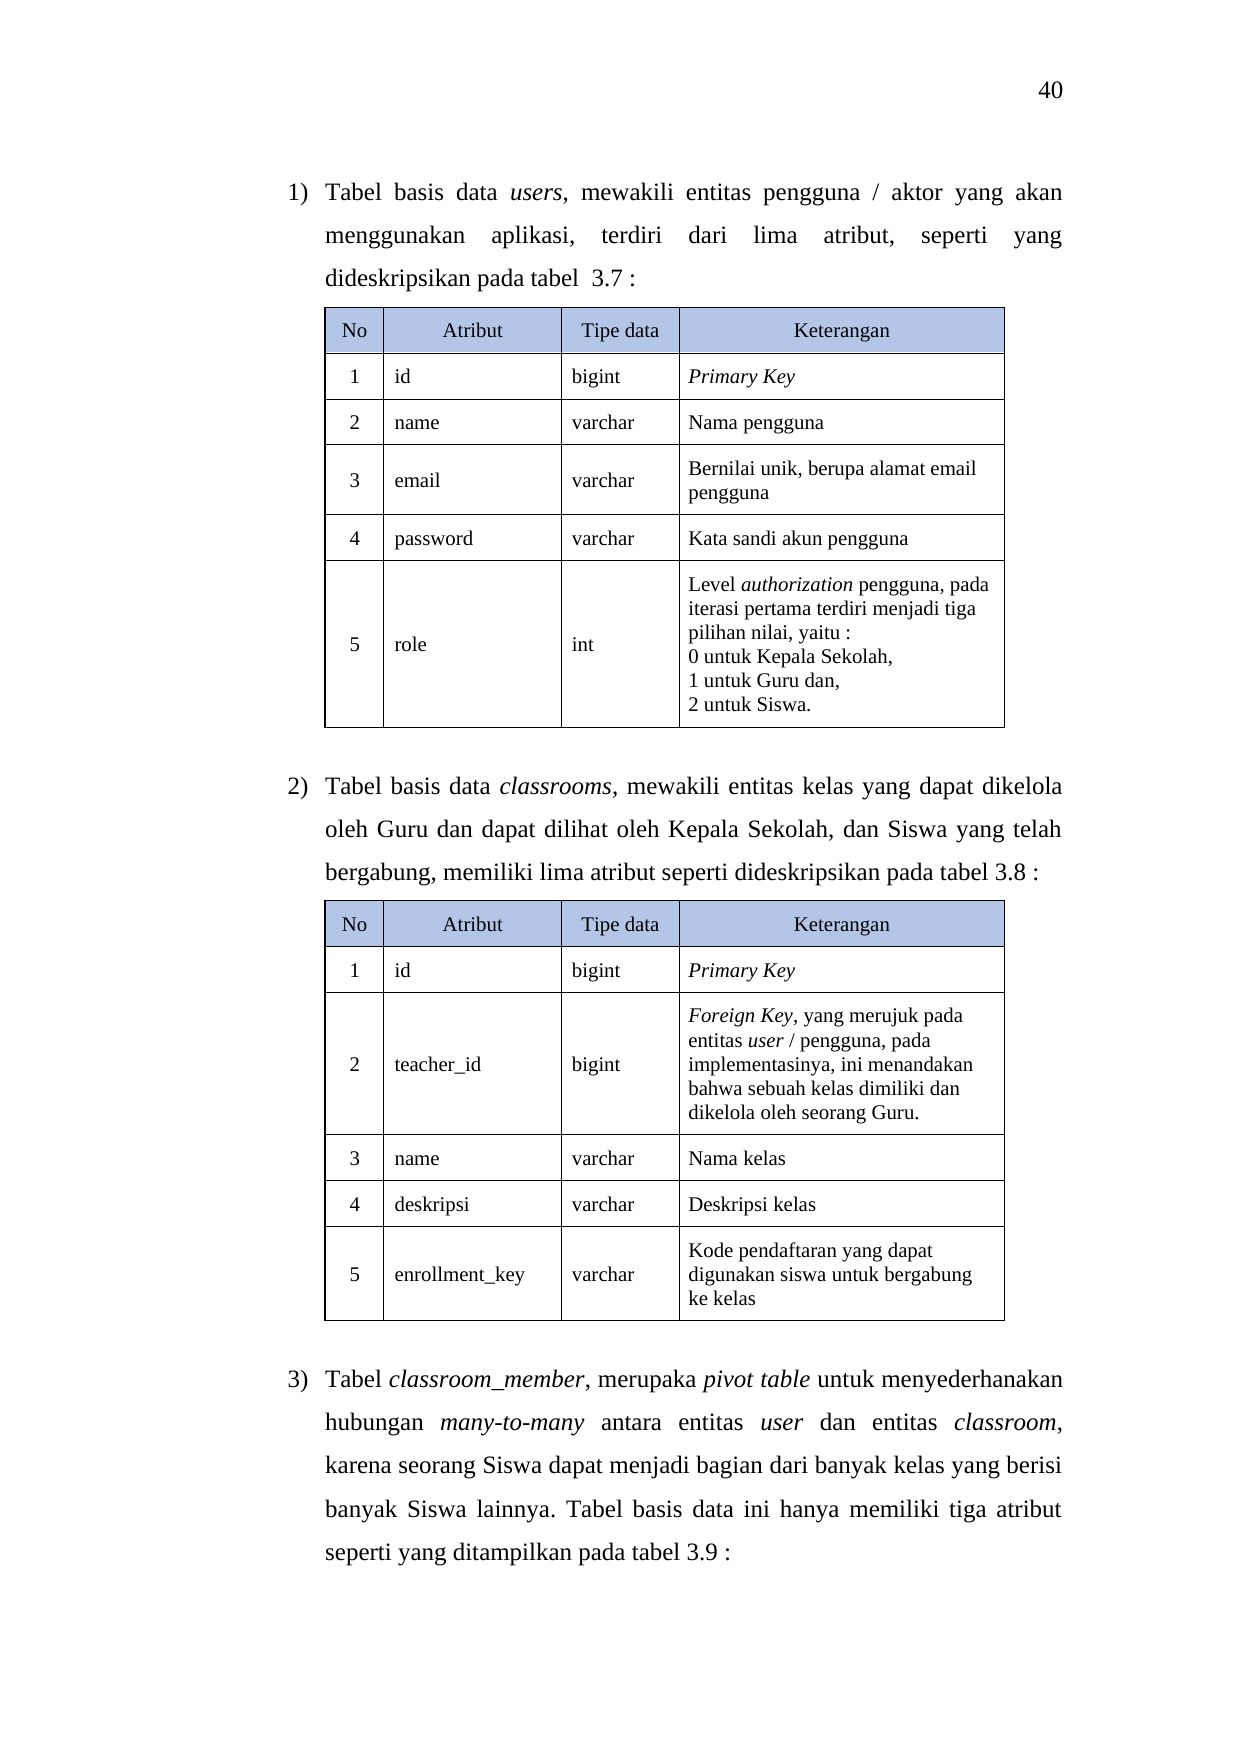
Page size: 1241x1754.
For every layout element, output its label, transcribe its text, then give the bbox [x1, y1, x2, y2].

table_cell 5 [326, 561, 383, 727]
table_cell name [384, 400, 561, 444]
table_cell varchar [562, 1135, 679, 1180]
table_cell password [384, 515, 561, 560]
list Tabel classroom_member, merupaka pivot table untuk menyederhanakan hubungan many-to-many antara entitas user dan entitas classroom, karena seorang Siswa dapat menjadi bagian dari banyak kelas yang berisi banyak Siswa lainnya. Tabel basis data ini hanya memiliki tiga atribut seperti yang ditampilkan pada tabel 3.9 : [287, 1364, 1063, 1566]
table_cell role [384, 561, 561, 727]
table_cell Kode pendaftaran yang dapat digunakan siswa untuk bergabung ke kelas [680, 1227, 1004, 1320]
table_cell id [384, 947, 561, 992]
table_cell name [384, 1135, 561, 1180]
table_header Keterangan [680, 308, 1004, 352]
table_cell 1 [326, 947, 383, 992]
table_header Tipe data [562, 901, 679, 946]
table_cell Foreign Key, yang merujuk pada entitas user / pengguna, pada implementasinya, ini menandakan bahwa sebuah kelas dimiliki dan dikelola oleh seorang Guru. [680, 993, 1004, 1134]
table_cell 4 [326, 1181, 383, 1226]
table_cell varchar [562, 1181, 679, 1226]
table_cell Deskripsi kelas [680, 1181, 1004, 1226]
table_cell teacher_id [384, 993, 561, 1134]
table_cell 1 [326, 354, 383, 398]
table_header Atribut [384, 901, 561, 946]
table_cell Primary Key [680, 947, 1004, 992]
table_cell Kata sandi akun pengguna [680, 515, 1004, 560]
table_cell Bernilai unik, berupa alamat email pengguna [680, 445, 1004, 514]
table_cell email [384, 445, 561, 514]
table_cell 3 [326, 445, 383, 514]
table_cell bigint [562, 947, 679, 992]
table_cell deskripsi [384, 1181, 561, 1226]
table_cell 4 [326, 515, 383, 560]
table_cell Nama kelas [680, 1135, 1004, 1180]
table_cell bigint [562, 993, 679, 1134]
table_cell id [384, 354, 561, 398]
table_cell 3 [326, 1135, 383, 1180]
table_cell enrollment_key [384, 1227, 561, 1320]
table_header No [326, 308, 383, 352]
table_header Keterangan [680, 901, 1004, 946]
table_cell bigint [562, 354, 679, 398]
table_cell varchar [562, 515, 679, 560]
table_header Atribut [384, 308, 561, 352]
table_header No [326, 901, 383, 946]
table_cell varchar [562, 400, 679, 444]
table_cell Primary Key [680, 354, 1004, 398]
table_cell Level authorization pengguna, pada iterasi pertama terdiri menjadi tiga pilihan nilai, yaitu : 0 untuk Kepala Sekolah, 1 untuk Guru dan, 2 untuk Siswa. [680, 561, 1004, 727]
table_cell 2 [326, 400, 383, 444]
table_header Tipe data [562, 308, 679, 352]
table_cell varchar [562, 445, 679, 514]
table_cell int [562, 561, 679, 727]
table_cell varchar [562, 1227, 679, 1320]
list Tabel basis data users, mewakili entitas pengguna / aktor yang akan menggunakan aplikasi, terdiri dari lima atribut, seperti yang dideskripsikan pada tabel 3.7 : [287, 177, 1063, 292]
table_cell 2 [326, 993, 383, 1134]
table_cell Nama pengguna [680, 400, 1004, 444]
table_cell 5 [326, 1227, 383, 1320]
list Tabel basis data classrooms, mewakili entitas kelas yang dapat dikelola oleh Guru dan dapat dilihat oleh Kepala Sekolah, dan Siswa yang telah bergabung, memiliki lima atribut seperti dideskripsikan pada tabel 3.8 : [287, 771, 1063, 886]
